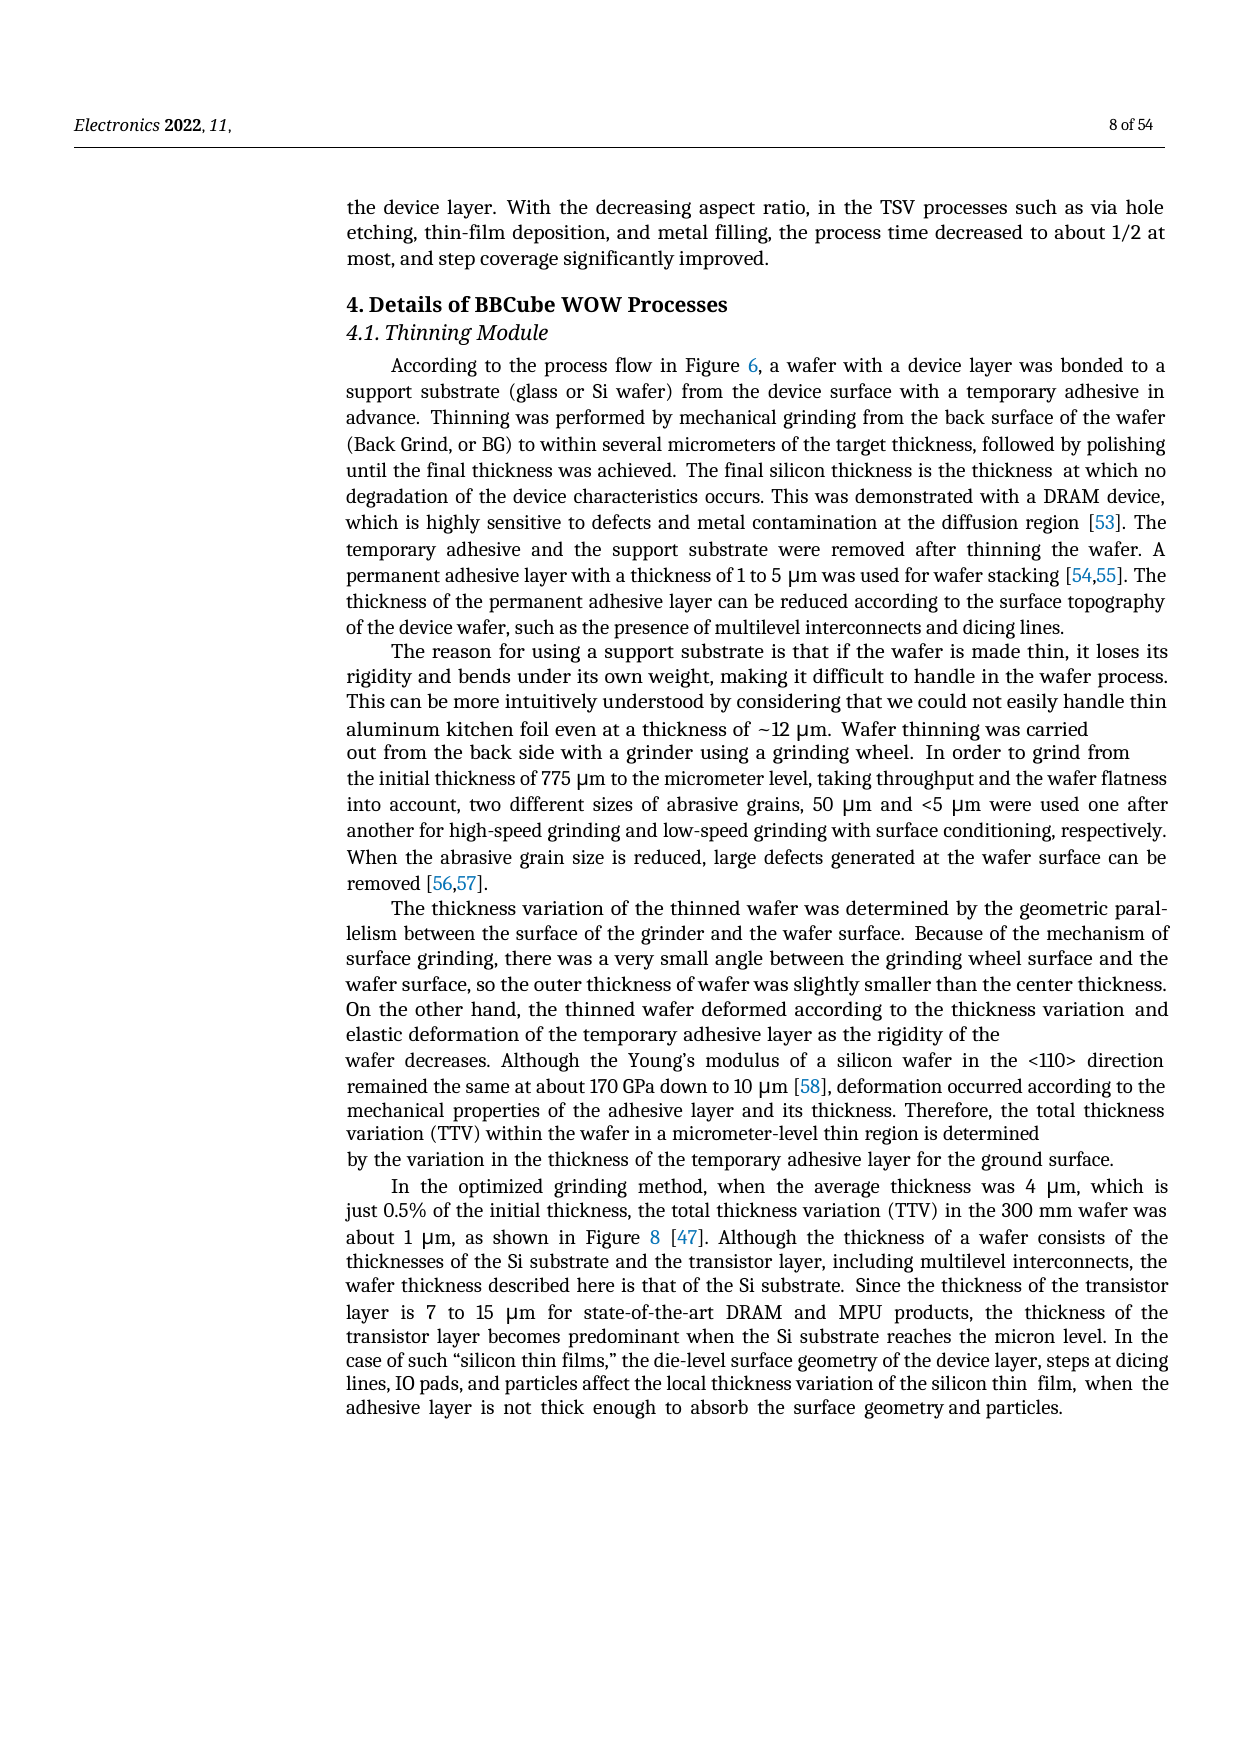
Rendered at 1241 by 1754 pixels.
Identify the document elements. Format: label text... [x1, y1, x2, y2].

text In the optimized grinding method, when the average thickness was 4 µm, which is just 0.5% of the initial thickness, the total thickness variation (TTV) in the 300 mm wafer was about 1 µm, as shown in Figure 8 [47]. Although the thickness of a wafer consists of the thicknesses of the Si substrate and the transistor layer, including multilevel interconnects, the wafer thickness described here is that of the Si substrate. Since the thickness of the transistor layer is 7 to 15 µm for state-of-the-art DRAM and MPU products, the thickness of the transistor layer becomes predominant when the Si substrate reaches the micron level. In the case of such “silicon thin films,” the die-level surface geometry of the device layer, steps at dicing lines, IO pads, and particles affect the local thickness variation of the silicon thin film, when the adhesive layer is not thick enough to absorb the surface geometry and particles. [346, 1171, 1169, 1419]
text The reason for using a support substrate is that if the wafer is made thin, it loses its rigidity and bends under its own weight, making it difficult to handle in the wafer process. This can be more intuitively understood by considering that we could not easily handle thin aluminum kitchen foil even at a thickness of ~12 µm. Wafer thinning was carried [346, 640, 1169, 742]
text The thickness variation of the thinned wafer was determined by the geometric paral- lelism between the surface of the grinder and the wafer surface. Because of the mechanism of surface grinding, there was a very small angle between the grinding wheel surface and the wafer surface, so the outer thickness of wafer was slightly smaller than the center thickness. On the other hand, the thinned wafer deformed according to the thickness variation and elastic deformation of the temporary adhesive layer as the rigidity of the [346, 896, 1169, 1047]
text out from the back side with a grinder using a grinding wheel. In order to grind from [347, 743, 1182, 763]
text wafer decreases. Although the Young’s modulus of a silicon wafer in the <110> direction remained the same at about 170 GPa down to 10 µm [58], deformation occurred according to the mechanical properties of the adhesive layer and its thickness. Therefore, the total thickness variation (TTV) within the wafer in a micrometer-level thin region is determined [346, 1049, 1166, 1145]
text the device layer. With the decreasing aspect ratio, in the TSV processes such as via hole etching, thin-film deposition, and metal filling, the process time decreased to about 1/2 at most, and step coverage significantly improved. [347, 196, 1165, 270]
list Thinning Module [346, 318, 1182, 346]
text the initial thickness of 775 µm to the micrometer level, taking throughput and the wafer flatness into account, two different sizes of abrasive grains, 50 µm and <5 µm were used one after another for high-speed grinding and low-speed grinding with surface conditioning, respectively. When the abrasive grain size is reduced, large defects generated at the wafer surface can be removed [56,57]. [347, 764, 1168, 896]
subtitle Details of BBCube WOW Processes [346, 290, 1182, 318]
text According to the process flow in Figure 6, a wafer with a device layer was bonded to a support substrate (glass or Si wafer) from the device surface with a temporary adhesive in advance. Thinning was performed by mechanical grinding from the back surface of the wafer (Back Grind, or BG) to within several micrometers of the target thickness, followed by polishing until the final thickness was achieved. The final silicon thickness is the thickness at which no degradation of the device characteristics occurs. This was demonstrated with a DRAM device, which is highly sensitive to defects and metal contamination at the diffusion region [53]. The temporary adhesive and the support substrate were removed after thinning the wafer. A permanent adhesive layer with a thickness of 1 to 5 µm was used for wafer stacking [54,55]. The thickness of the permanent adhesive layer can be reduced according to the surface topography of the device wafer, such as the presence of multilevel interconnects and dicing lines. [346, 351, 1166, 640]
text by the variation in the thickness of the temporary adhesive layer for the ground surface. [347, 1147, 1182, 1171]
